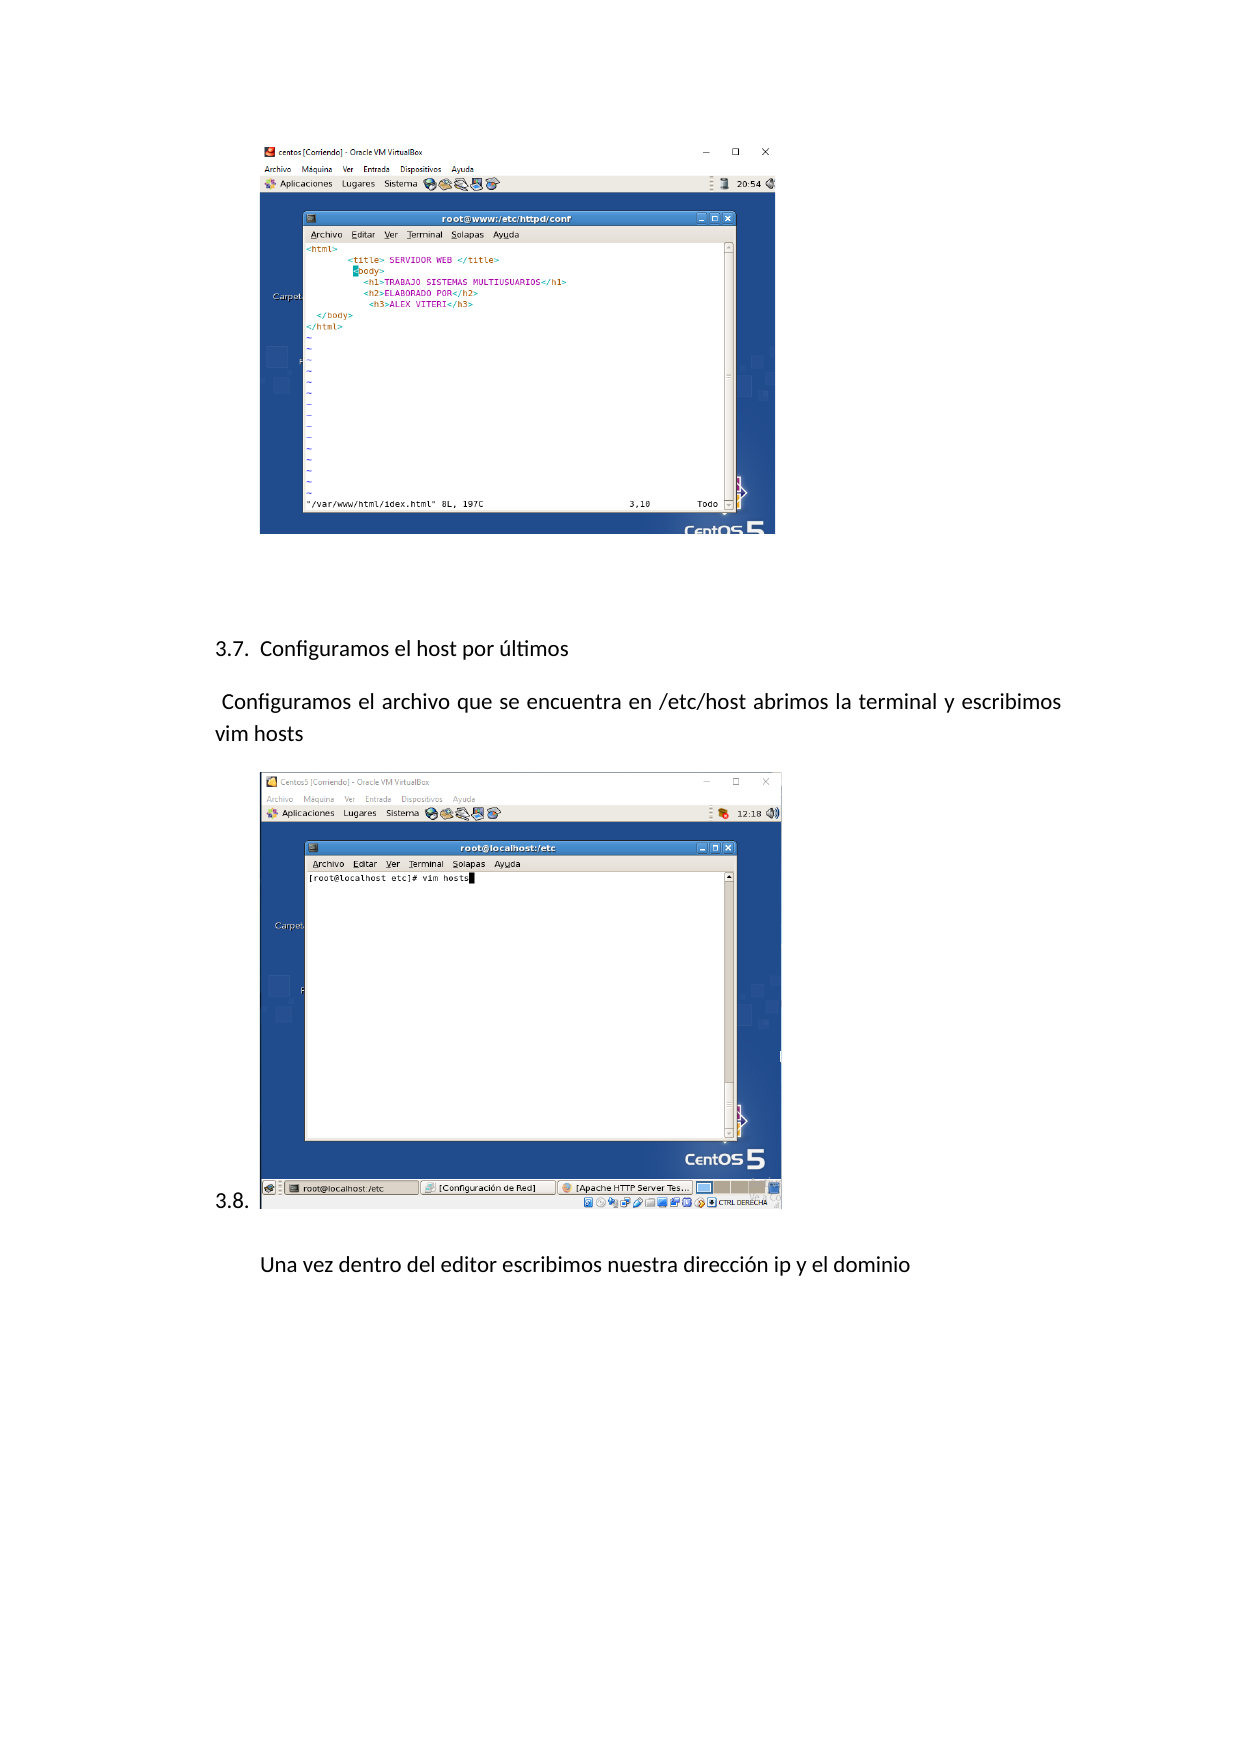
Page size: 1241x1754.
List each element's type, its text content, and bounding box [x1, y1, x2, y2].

picture [259, 772, 782, 1209]
list Una vez dentro del editor escribimos nuestra dirección ip y el dominio [260, 1251, 1063, 1278]
picture [259, 147, 776, 534]
list Configuramos el host por últimos [215, 634, 1063, 662]
text Configuramos el archivo que se encuentra en /etc/host abrimos la terminal y escribimos vim hosts [215, 687, 1063, 747]
